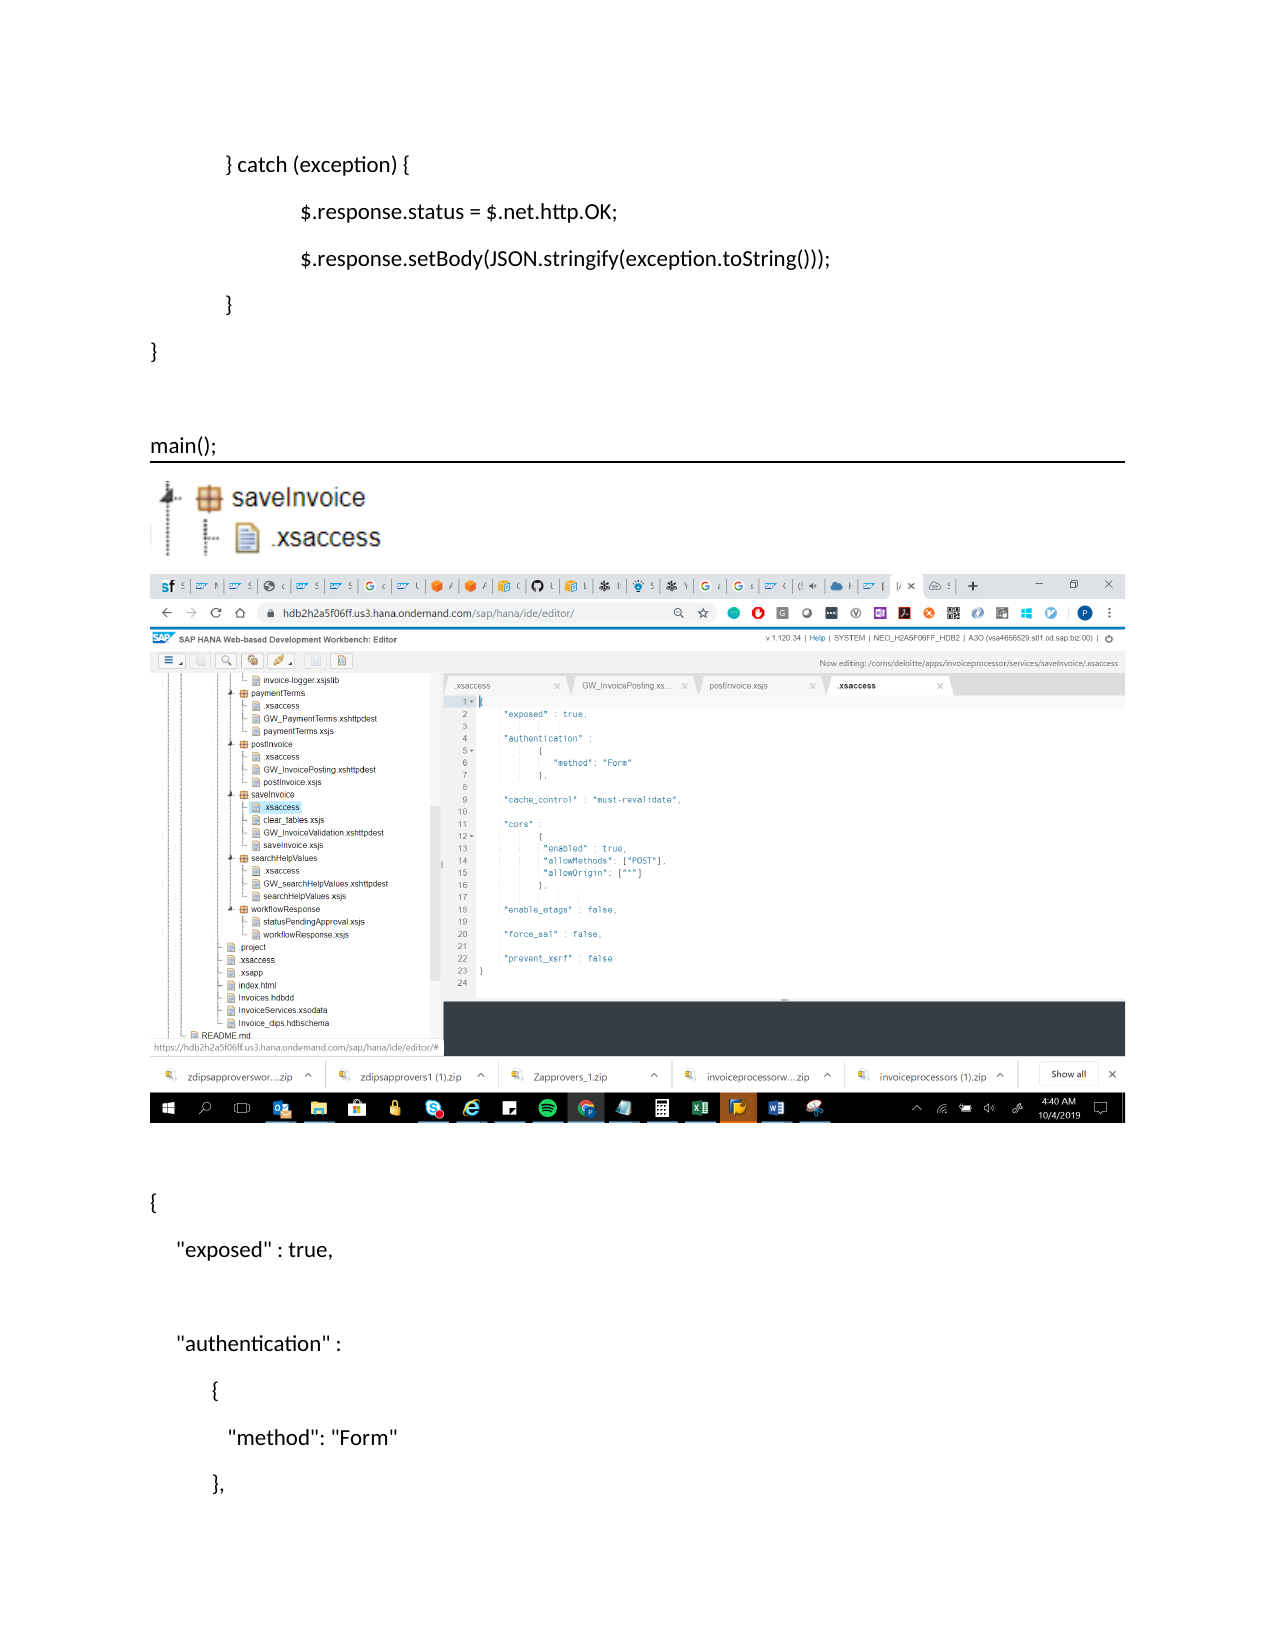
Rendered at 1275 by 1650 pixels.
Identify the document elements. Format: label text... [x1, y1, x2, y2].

text $.response.setBody(JSON.stringify(exception.toString())); [150, 244, 1125, 272]
text } [150, 337, 1125, 366]
text "authentication" : [150, 1329, 1125, 1357]
text } catch (exception) { [150, 150, 1125, 178]
picture [150, 481, 485, 556]
text { [150, 1376, 1125, 1404]
text }, [150, 1469, 1125, 1497]
text main(); [150, 431, 1125, 461]
text "exposed" : true, [150, 1235, 1125, 1263]
text { [150, 1188, 1125, 1216]
text } [150, 291, 1125, 319]
picture [150, 574, 1125, 1123]
text $.response.status = $.net.http.OK; [150, 197, 1125, 225]
text "method": "Form" [150, 1423, 1125, 1451]
